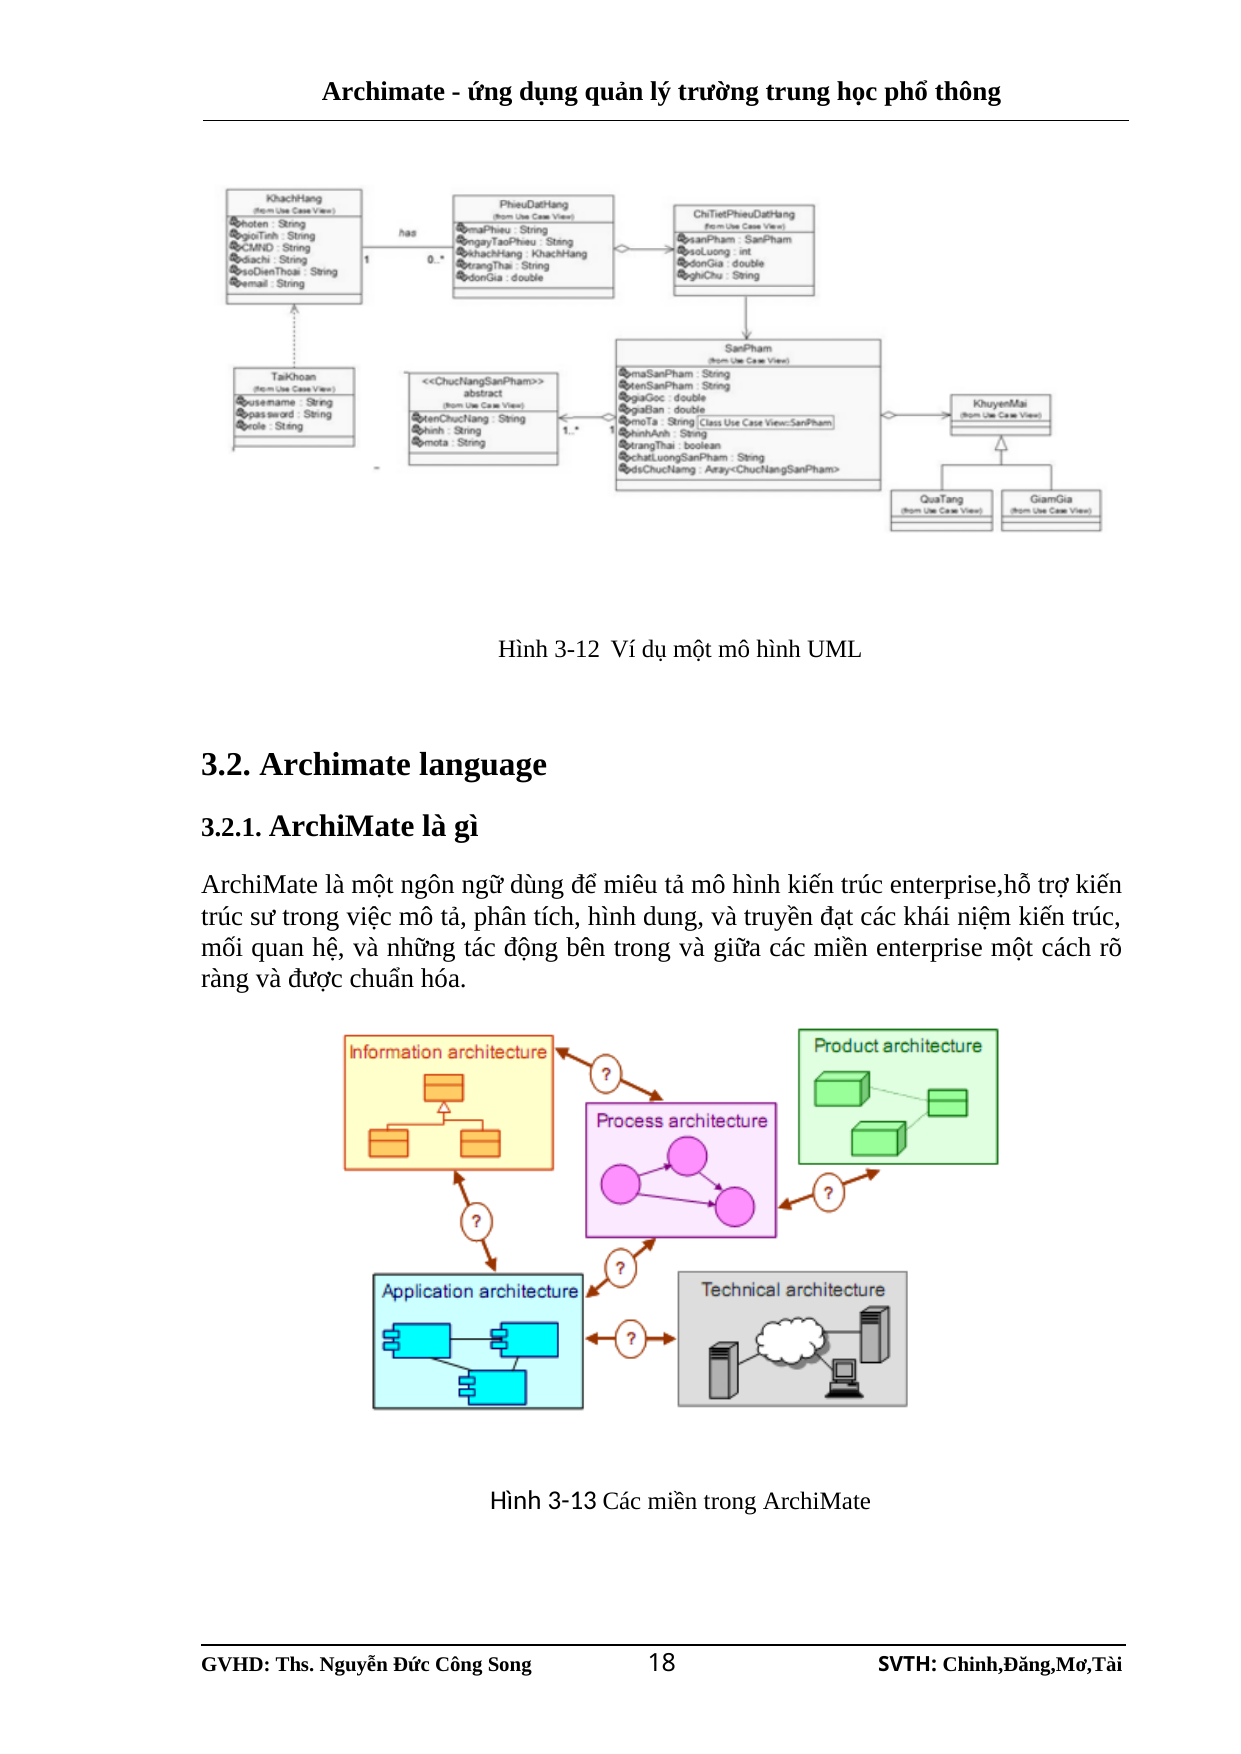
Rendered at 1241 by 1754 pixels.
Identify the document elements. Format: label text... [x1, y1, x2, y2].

list ArchiMate là gì [201, 808, 1122, 844]
text Các miền trong ArchiMate [238, 1483, 1122, 1516]
picture [318, 1018, 1005, 1459]
text ArchiMate là một ngôn ngữ dùng để miêu tả mô hình kiến trúc enterprise,hỗ trợ kiến trúc sư trong việc mô tả, phân tích, hình dung, và truyền đạt các khái niệm kiến trúc, mối quan hệ, và những tác động bên trong và giữa các miền enterprise một cách rõ ràng và được chuẩn hóa. [201, 869, 1122, 993]
list Archimate language [201, 744, 1122, 783]
text Ví dụ một mô hình UML [238, 634, 1122, 663]
